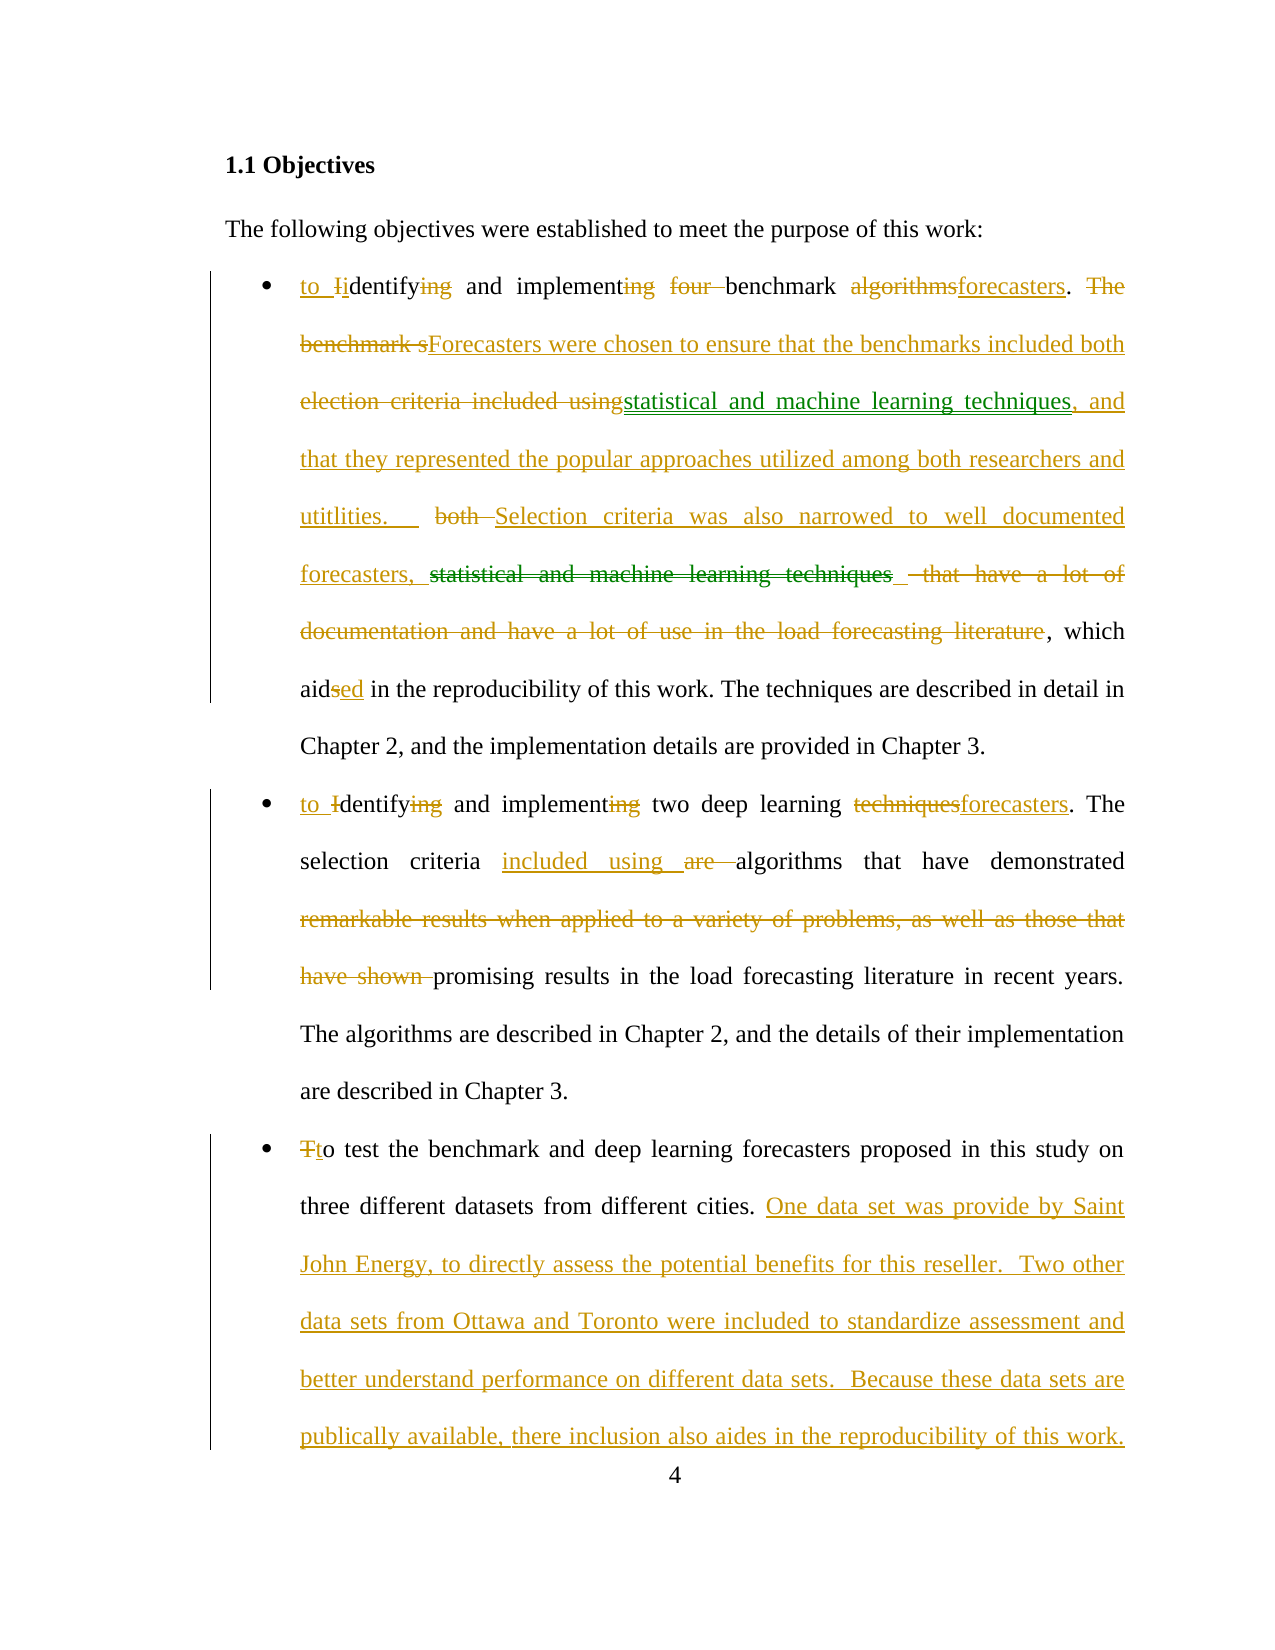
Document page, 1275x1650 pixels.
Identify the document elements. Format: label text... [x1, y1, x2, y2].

list dentify and implement two deep learning . The selection criteria algorithms that have demonstrated promising results in the load forecasting literature in recent years. The algorithms are described in Chapter 2, and the details of their implementation are described in Chapter 3. [262, 789, 1125, 1105]
list dentify and implement benchmark . , which aid in the reproducibility of this work. The techniques are described in detail in Chapter 2, and the implementation details are provided in Chapter 3. [262, 271, 1125, 760]
subtitle 1.1 Objectives [225, 150, 1125, 179]
text The following objectives were established to meet the purpose of this work: [225, 214, 1125, 242]
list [262, 1134, 1125, 1450]
